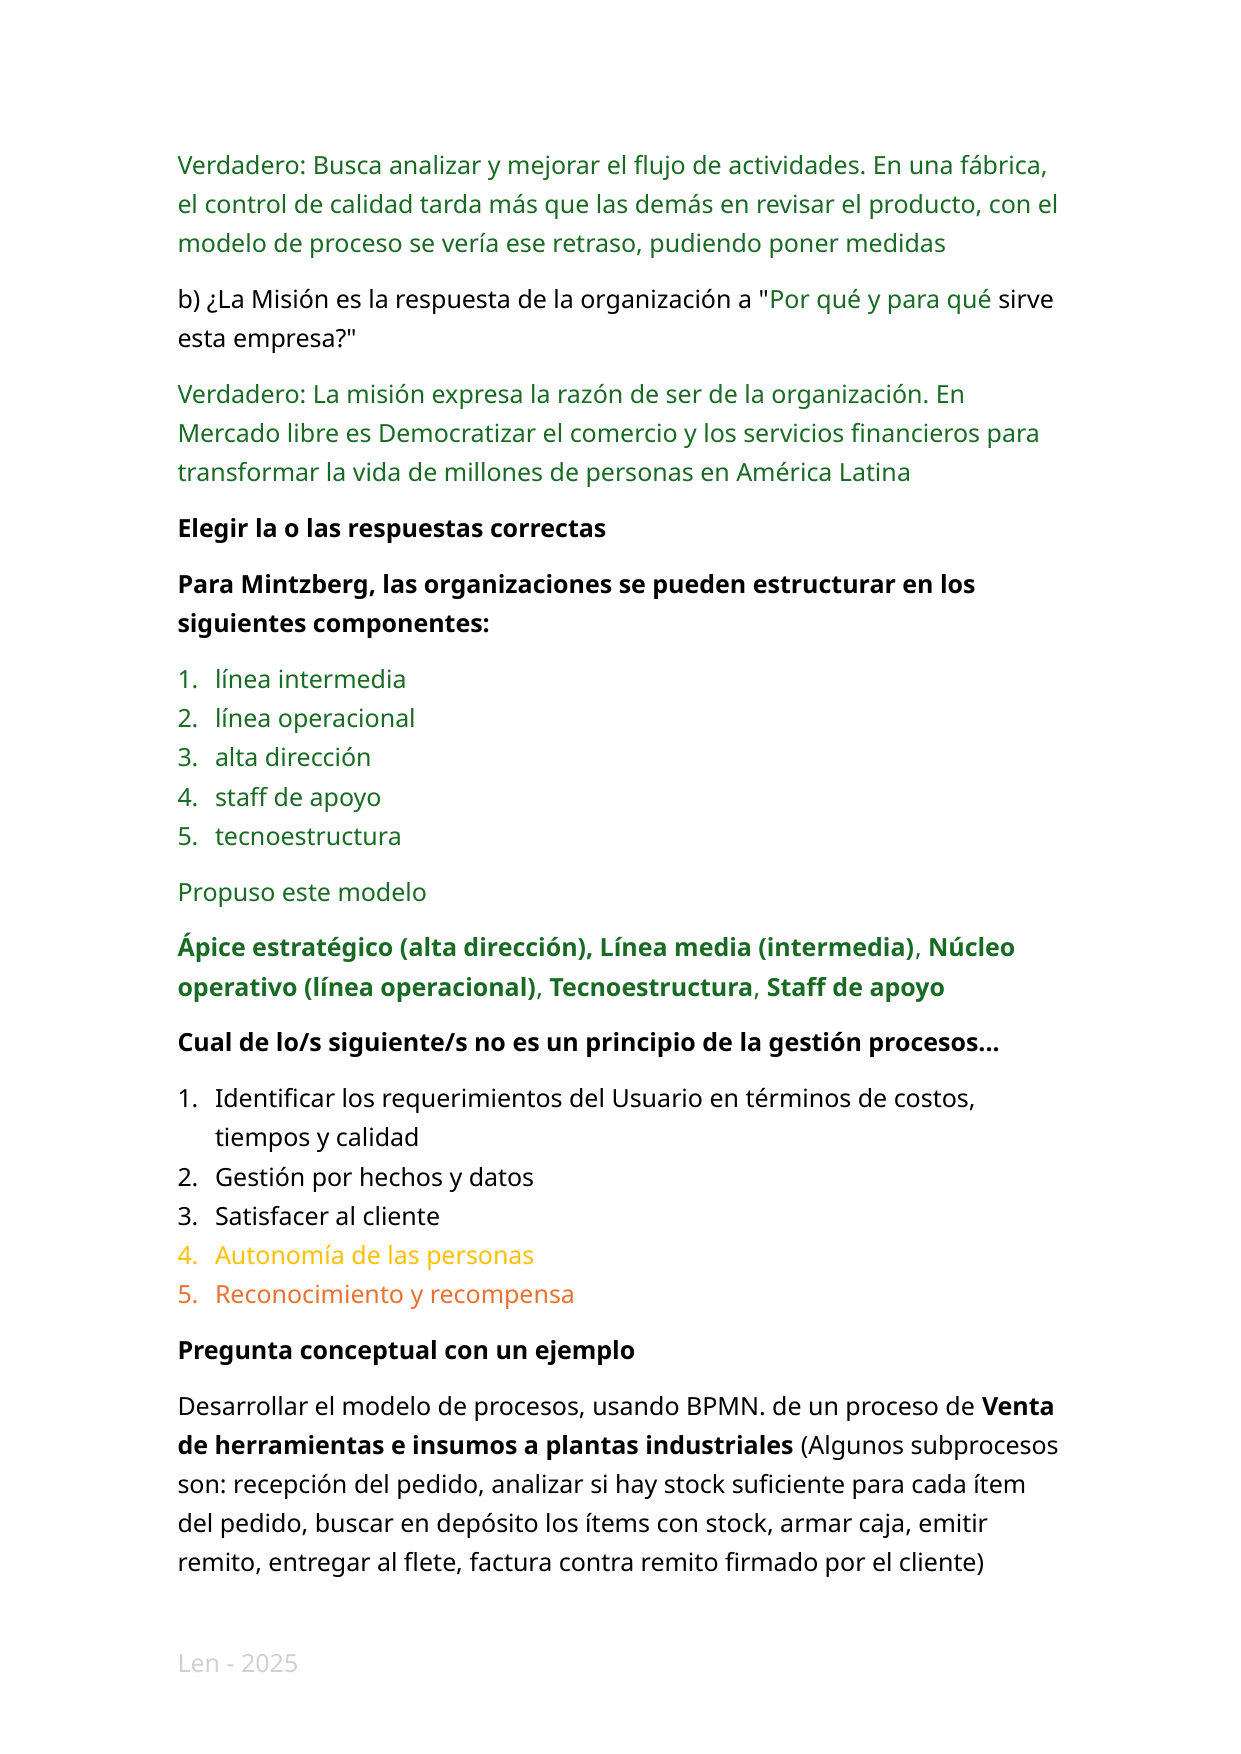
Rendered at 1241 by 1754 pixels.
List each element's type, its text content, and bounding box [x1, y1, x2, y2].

list tecnoestructura [177, 818, 1063, 852]
text Para Mintzberg, las organizaciones se pueden estructurar en los siguientes componentes: [177, 567, 1063, 640]
text Elegir la o las respuestas correctas [177, 511, 1063, 545]
text Verdadero: Busca analizar y mejorar el flujo de actividades. En una fábrica, el control de calidad tarda más que las demás en revisar el producto, con el modelo de proceso se vería ese retraso, pudiendo poner medidas [177, 148, 1063, 260]
text Propuso este modelo [177, 874, 1063, 908]
list Autonomía de las personas [177, 1238, 1063, 1272]
text Desarrollar el modelo de procesos, usando BPMN. de un proceso de Venta de herramientas e insumos a plantas industriales (Algunos subprocesos son: recepción del pedido, analizar si hay stock suficiente para cada ítem del pedido, buscar en depósito los ítems con stock, armar caja, emitir remito, entregar al flete, factura contra remito firmado por el cliente) [177, 1388, 1063, 1579]
list Identificar los requerimientos del Usuario en términos de costos, tiempos y calidad [177, 1081, 1063, 1154]
list línea operacional [177, 701, 1063, 735]
text Cual de lo/s siguiente/s no es un principio de la gestión procesos... [177, 1025, 1063, 1059]
list staff de apoyo [177, 779, 1063, 813]
list Gestión por hechos y datos [177, 1159, 1063, 1193]
text b) ¿La Misión es la respuesta de la organización a "Por qué y para qué sirve esta empresa?" [177, 282, 1063, 355]
list Reconocimiento y recompensa [177, 1277, 1063, 1311]
list línea intermedia [177, 662, 1063, 696]
text Pregunta conceptual con un ejemplo [177, 1333, 1063, 1367]
list Satisfacer al cliente [177, 1198, 1063, 1232]
text Verdadero: La misión expresa la razón de ser de la organización. En Mercado libre es Democratizar el comercio y los servicios financieros para transformar la vida de millones de personas en América Latina [177, 377, 1063, 489]
list alta dirección [177, 740, 1063, 774]
text Ápice estratégico (alta dirección), Línea media (intermedia), Núcleo operativo (línea operacional), Tecnoestructura, Staff de apoyo [177, 930, 1063, 1003]
